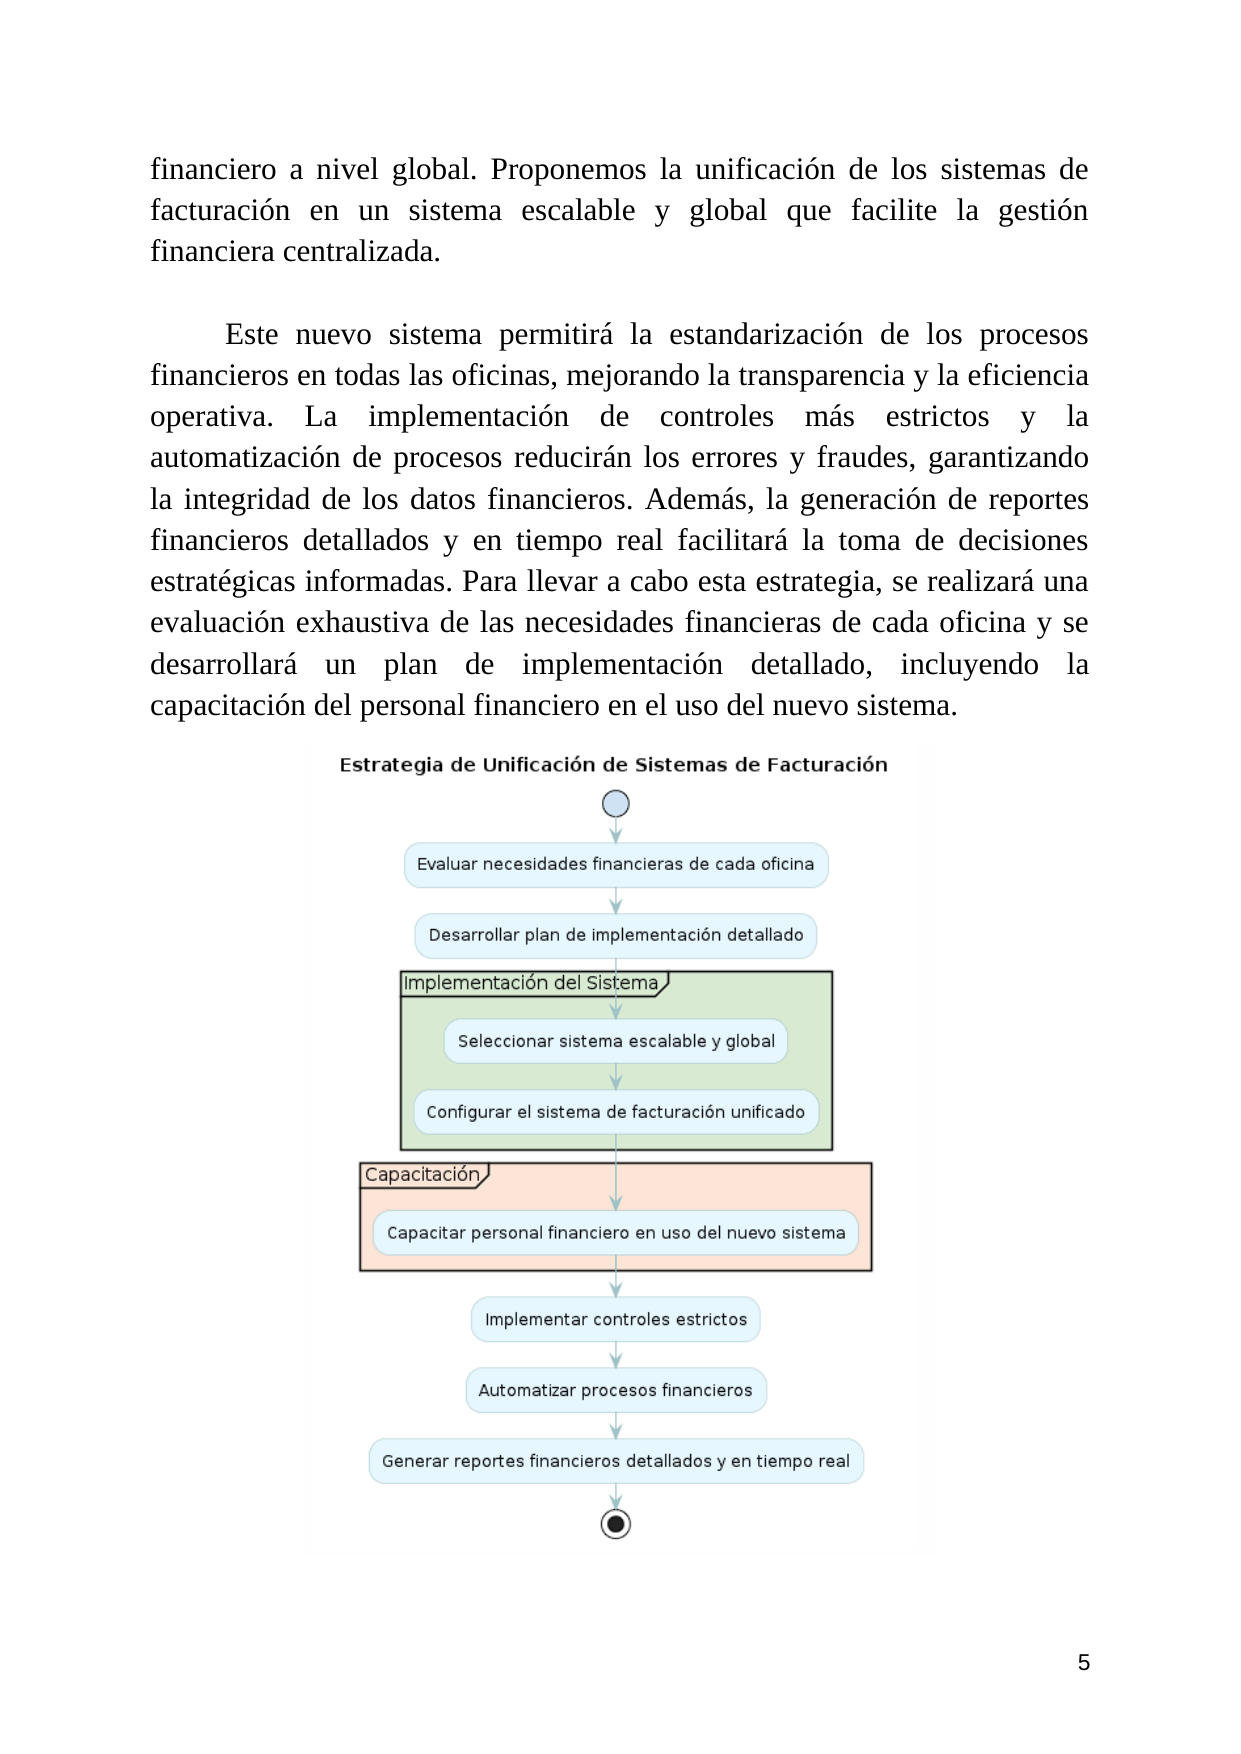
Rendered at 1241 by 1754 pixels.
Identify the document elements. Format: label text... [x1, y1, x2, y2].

text Este nuevo sistema permitirá la estandarización de los procesos financieros en todas las oficinas, mejorando la transparencia y la eficiencia operativa. La implementación de controles más estrictos y la automatización de procesos reducirán los errores y fraudes, garantizando la integridad de los datos financieros. Además, la generación de reportes financieros detallados y en tiempo real facilitará la toma de decisiones estratégicas informadas. Para llevar a cabo esta estrategia, se realizará una evaluación exhaustiva de las necesidades financieras de cada oficina y se desarrollará un plan de implementación detallado, incluyendo la capacitación del personal financiero en el uso del nuevo sistema. [150, 315, 1090, 722]
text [150, 150, 1090, 268]
picture [302, 744, 938, 1555]
